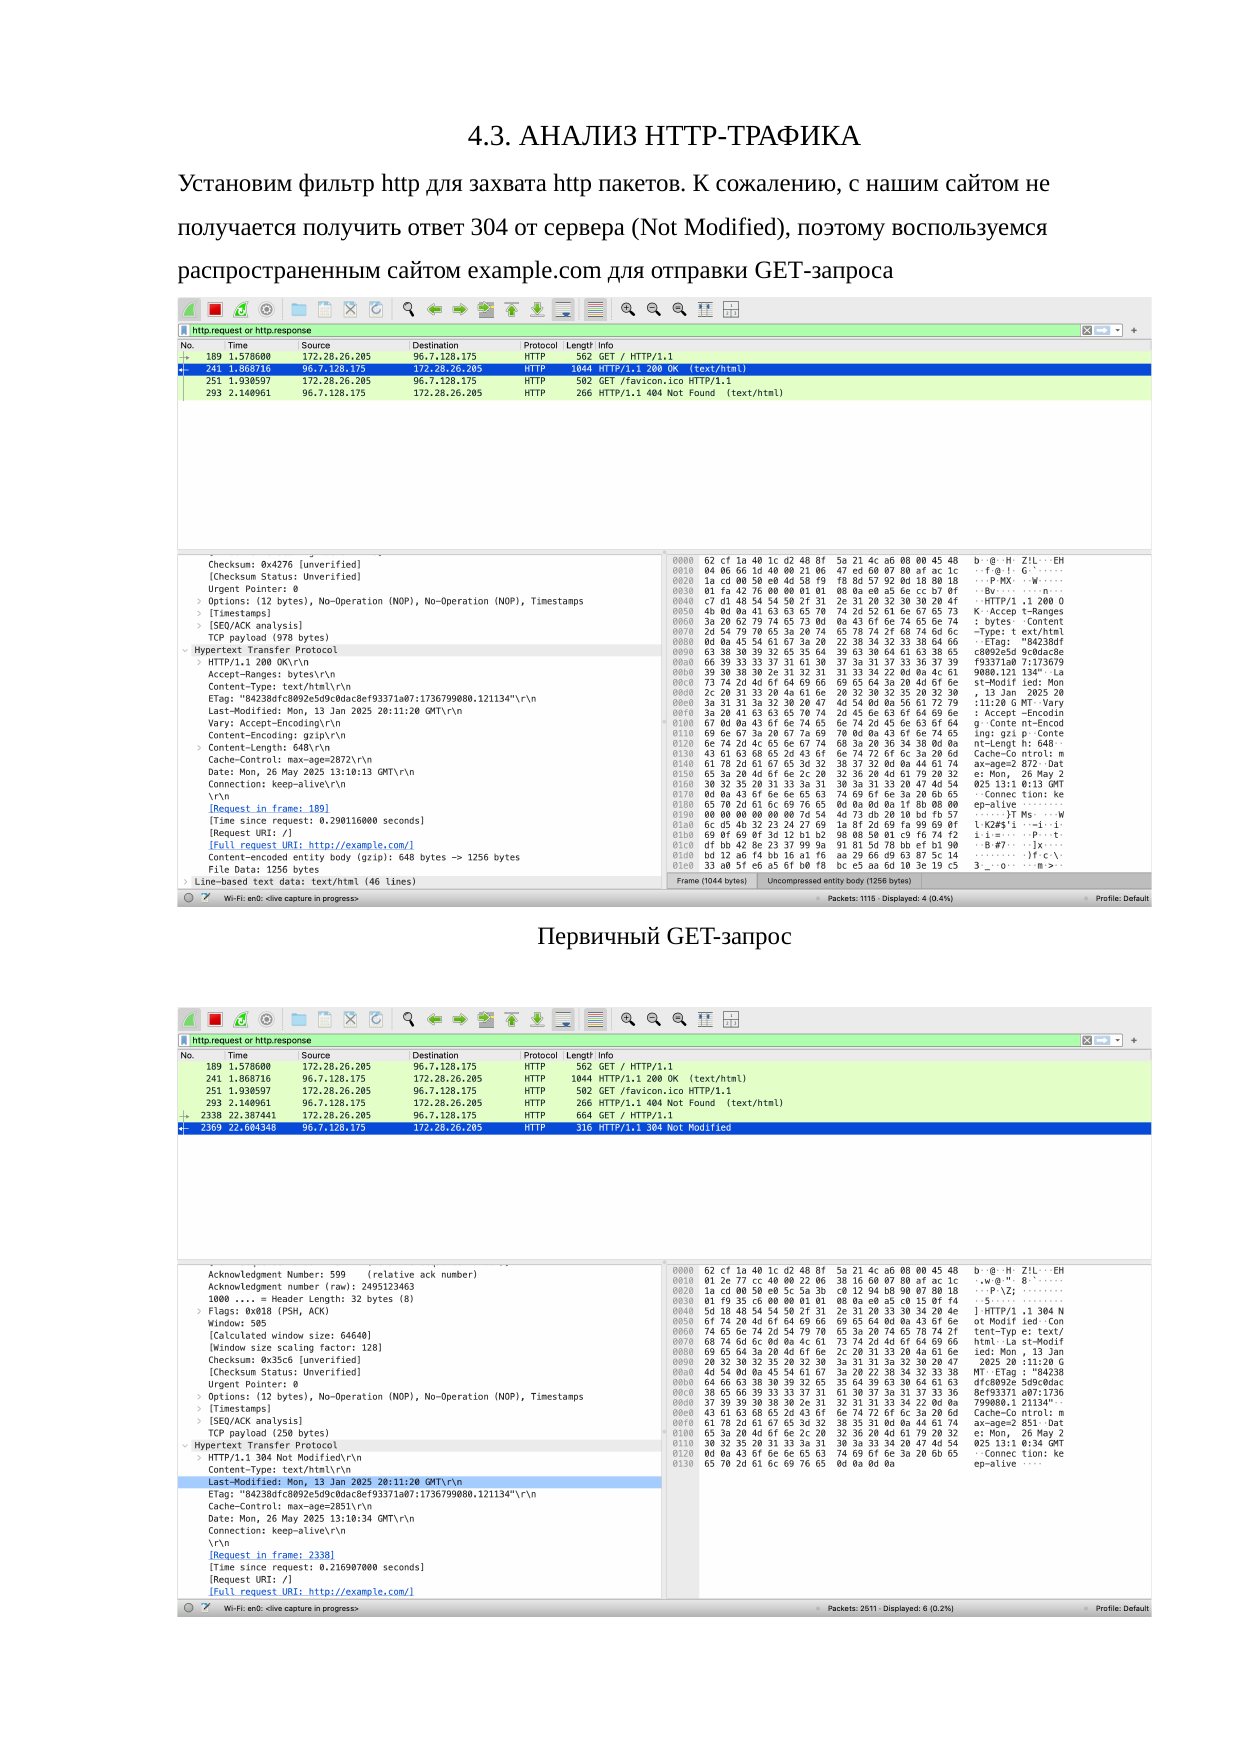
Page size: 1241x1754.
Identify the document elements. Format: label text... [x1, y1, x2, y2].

picture [177, 1007, 1152, 1617]
subtitle 4.3. Анализ HTTP-трафика [177, 118, 1152, 152]
text Первичный GET-запрос [177, 921, 1152, 950]
picture [177, 297, 1152, 907]
text Установим фильтр http для захвата http пакетов. К сожалению, с нашим сайтом не получается получить ответ 304 от сервера (Not Modified), поэтому воспользуемся распространенным сайтом example.com для отправки GET-запроса [177, 168, 1152, 283]
